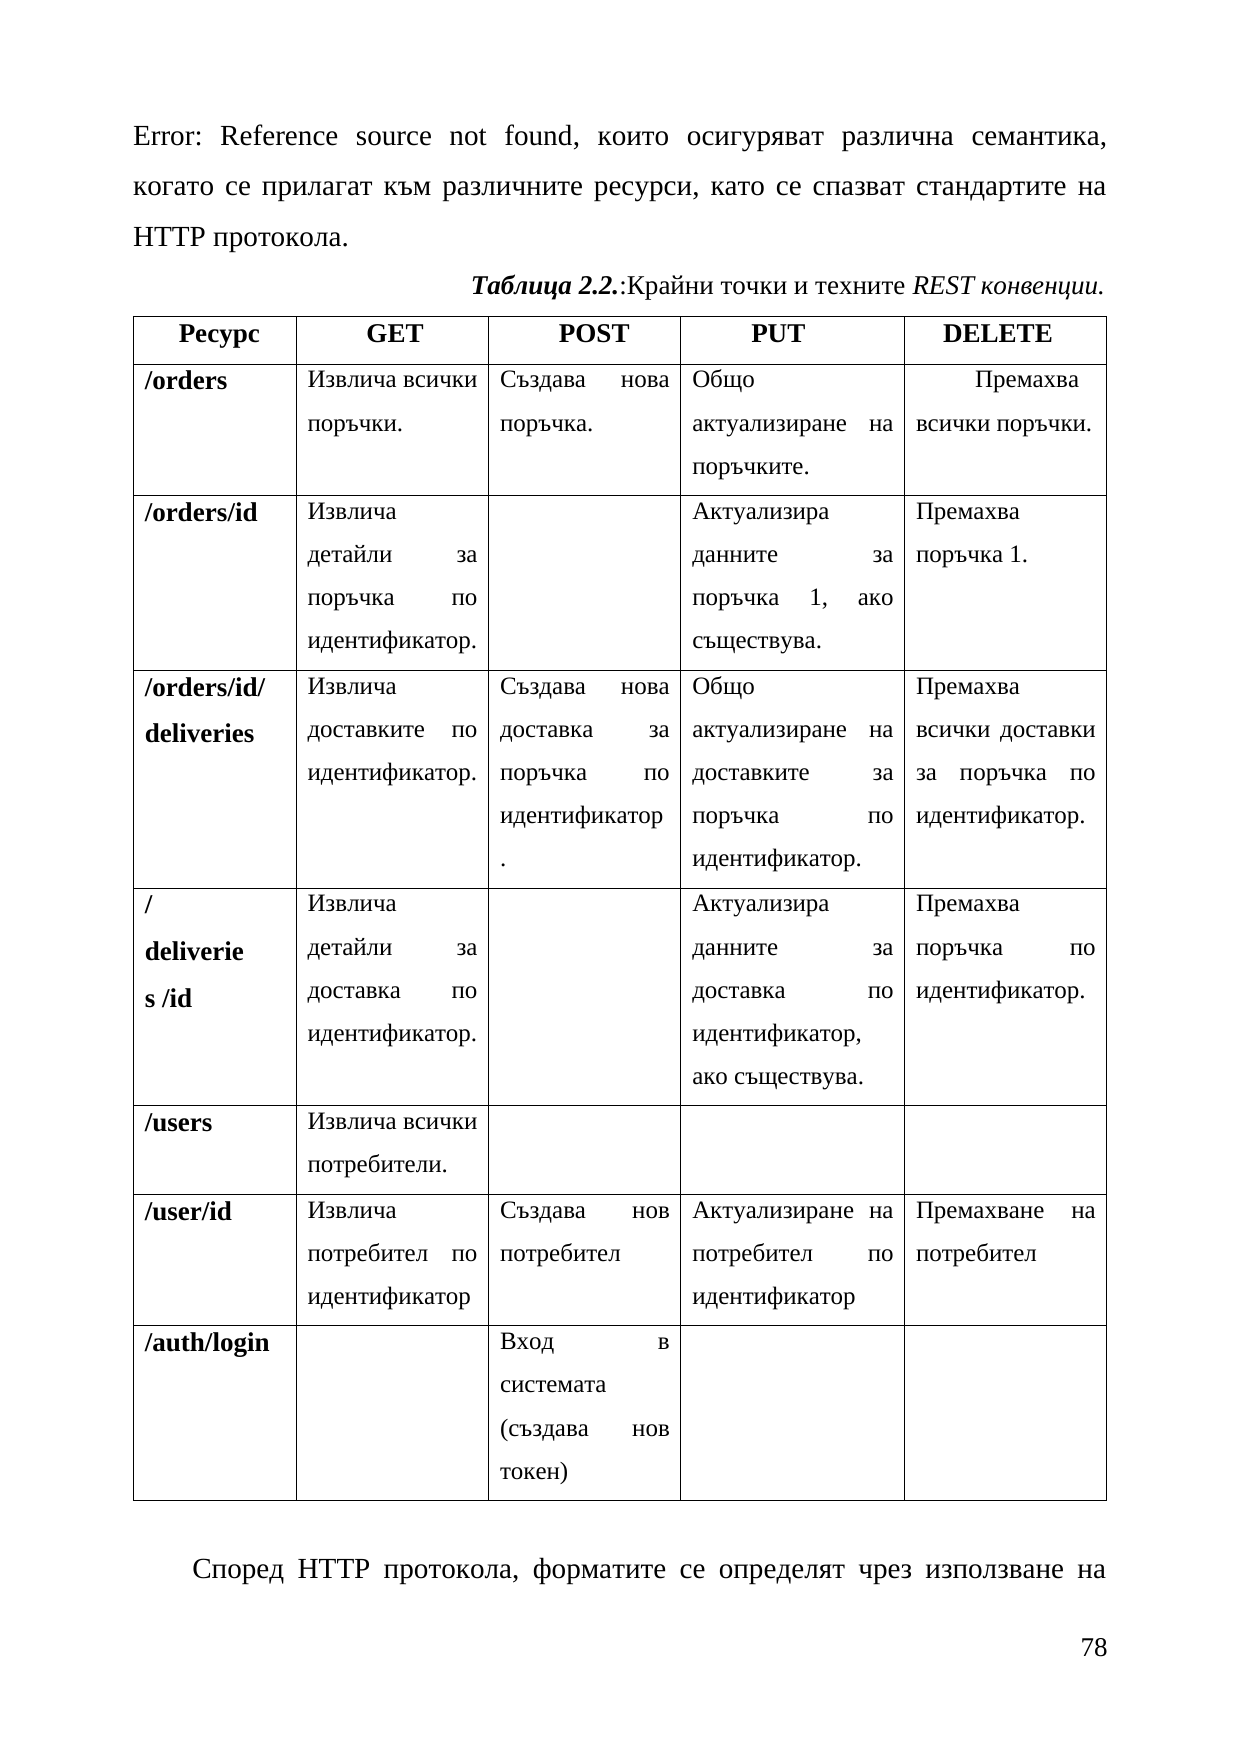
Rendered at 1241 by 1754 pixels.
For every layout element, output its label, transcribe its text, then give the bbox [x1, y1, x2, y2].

table_cell /deliveries /id [134, 889, 296, 1105]
table_cell Актуализира данните за поръчка 1, ако съществува. [681, 496, 904, 670]
table_header Ресурс [134, 317, 296, 363]
table_cell Извлича детайли за поръчка по идентификатор. [297, 496, 488, 670]
table_cell [489, 496, 680, 670]
table_cell Премахва поръчка по идентификатор. [905, 889, 1106, 1105]
text Таблица 2.2.:Крайни точки и техните REST конвенции. [133, 269, 1107, 300]
table_cell Създава нова доставка за поръчка по идентификатор. [489, 671, 680, 887]
table_cell [681, 1106, 904, 1194]
table_cell Премахва поръчка 1. [905, 496, 1106, 670]
table_cell Извлича потребител по идентификатор [297, 1195, 488, 1325]
table_cell Извлича всички поръчки. [297, 365, 488, 495]
table_cell [905, 1326, 1106, 1500]
table_cell Извлича детайли за доставка по идентификатор. [297, 889, 488, 1105]
table_cell /orders/id/ deliveries [134, 671, 296, 887]
table_cell Премахва всички поръчки. [905, 365, 1106, 495]
table_cell /orders/id [134, 496, 296, 670]
table_cell [489, 889, 680, 1105]
table_cell Създава нов потребител [489, 1195, 680, 1325]
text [133, 1551, 1107, 1585]
table_cell /auth/login [134, 1326, 296, 1500]
table_cell Актуализира данните за доставка по идентификатор, ако съществува. [681, 889, 904, 1105]
table_cell Премахване на потребител [905, 1195, 1106, 1325]
table_cell Премахва всички доставки за поръчка по идентификатор. [905, 671, 1106, 887]
table_cell [905, 1106, 1106, 1194]
table_header GET [297, 317, 488, 363]
table_cell [297, 1326, 488, 1500]
table_cell Създава нова поръчка. [489, 365, 680, 495]
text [133, 118, 1107, 252]
table_header DELETE [905, 317, 1106, 363]
table_cell Общо актуализиране на поръчките. [681, 365, 904, 495]
table_cell Актуализиране на потребител по идентификатор [681, 1195, 904, 1325]
table_cell Извлича доставките по идентификатор. [297, 671, 488, 887]
table_cell [489, 1106, 680, 1194]
table_cell /user/id [134, 1195, 296, 1325]
table_cell Извлича всички потребители. [297, 1106, 488, 1194]
table_cell Вход в системата (създава нов токен) [489, 1326, 680, 1500]
table_cell [681, 1326, 904, 1500]
table_cell Общо актуализиране на доставките за поръчка по идентификатор. [681, 671, 904, 887]
table_header PUT [681, 317, 904, 363]
table_cell /orders [134, 365, 296, 495]
table_cell /users [134, 1106, 296, 1194]
table_header POST [489, 317, 680, 363]
